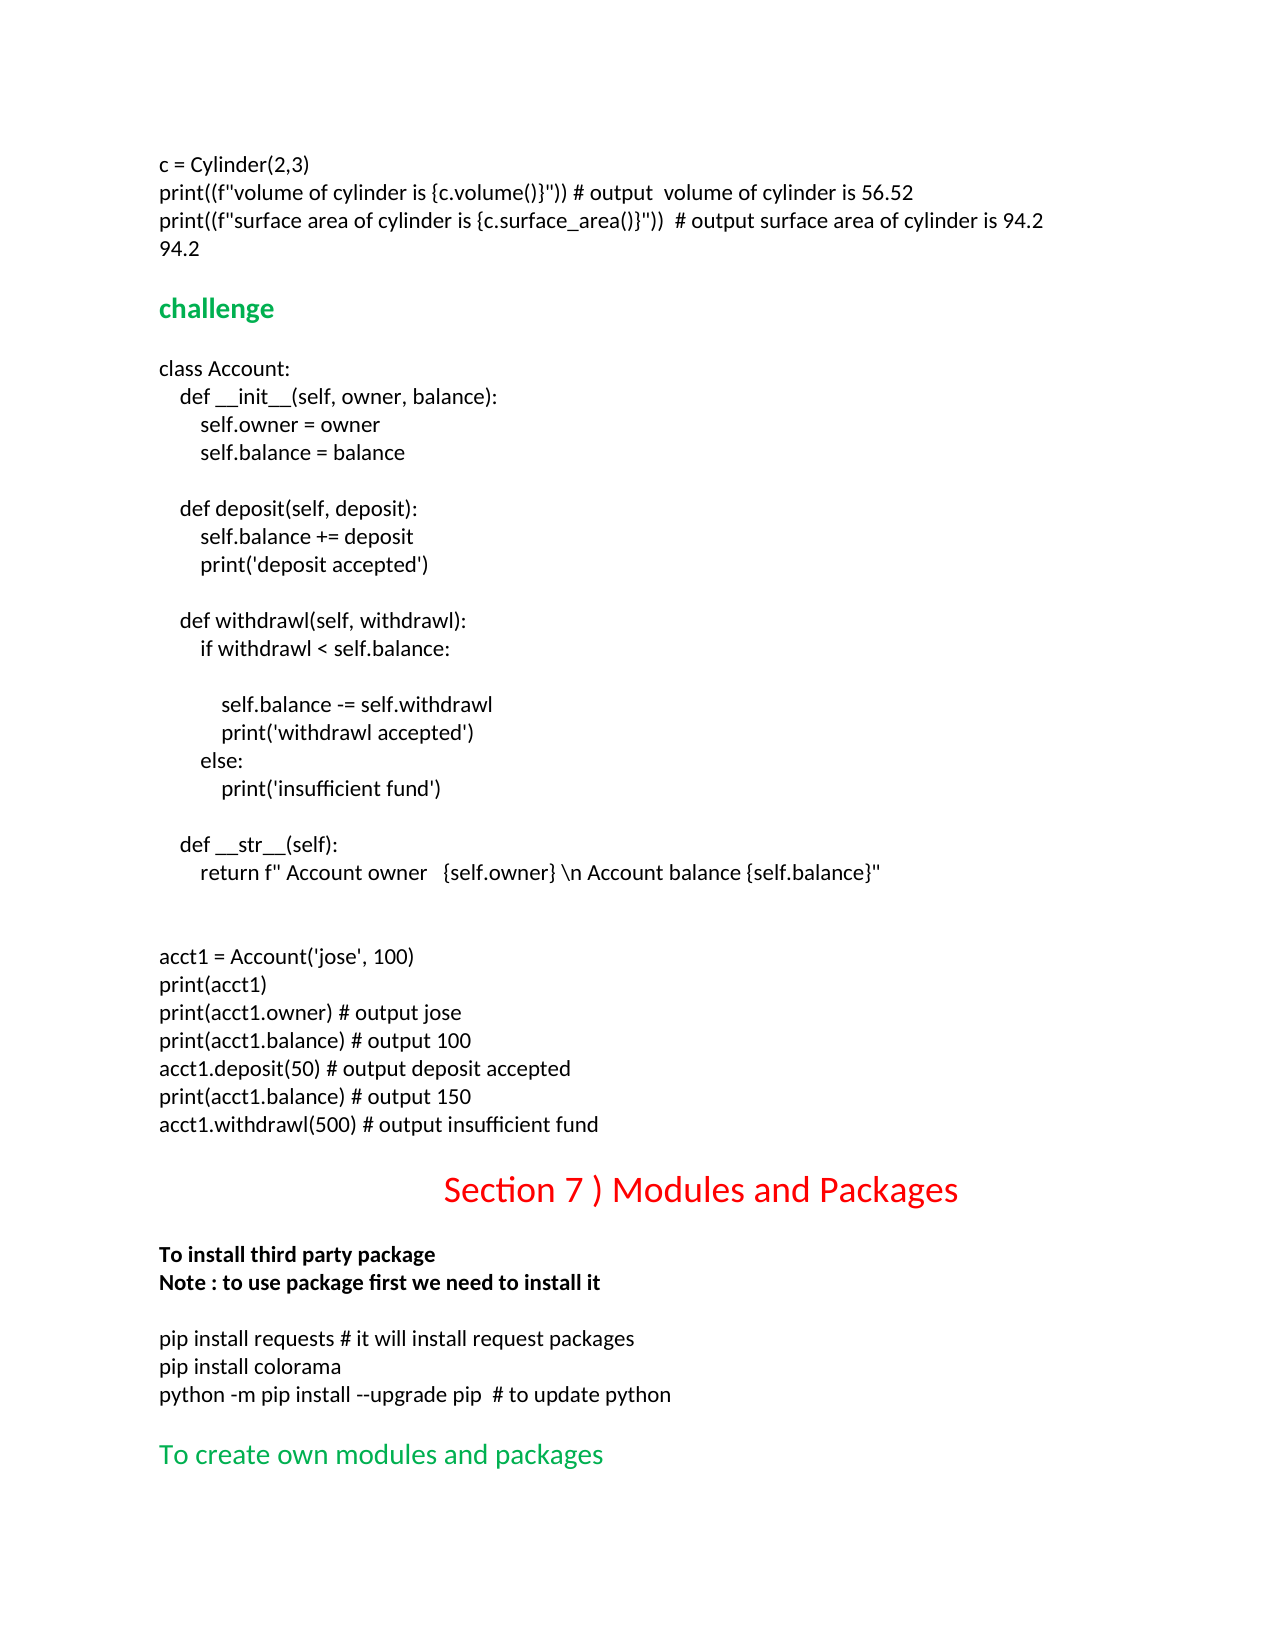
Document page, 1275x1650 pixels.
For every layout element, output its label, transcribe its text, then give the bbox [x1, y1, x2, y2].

text print('deposit accepted') [159, 550, 1125, 578]
text self.balance += deposit [159, 522, 1125, 550]
text if withdrawl < self.balance: [159, 634, 1125, 662]
text def deposit(self, deposit): [159, 494, 1125, 522]
text print((f"surface area of cylinder is {c.surface_area()}")) # output surface area of cylinder is 94.2 [159, 206, 1125, 234]
text 94.2 [159, 234, 1125, 262]
text def __str__(self): [159, 830, 1125, 858]
text Section 7 ) Modules and Packages [159, 1166, 1125, 1212]
text To install third party package [159, 1240, 1125, 1268]
text To create own modules and packages [159, 1436, 1125, 1472]
text print('insufficient fund') [159, 774, 1125, 802]
text acct1.deposit(50) # output deposit accepted [159, 1054, 1125, 1082]
text c = Cylinder(2,3) [159, 150, 1125, 178]
text pip install colorama [159, 1352, 1125, 1380]
text acct1 = Account('jose', 100) [159, 942, 1125, 970]
text def withdrawl(self, withdrawl): [159, 606, 1125, 634]
text print(acct1.balance) # output 150 [159, 1082, 1125, 1110]
text self.balance -= self.withdrawl [159, 690, 1125, 718]
text python -m pip install --upgrade pip # to update python [159, 1380, 1125, 1408]
text pip install requests # it will install request packages [159, 1324, 1125, 1352]
text challenge [159, 290, 1125, 326]
text print(acct1.owner) # output jose [159, 998, 1125, 1026]
text acct1.withdrawl(500) # output insufficient fund [159, 1110, 1125, 1138]
text print(acct1.balance) # output 100 [159, 1026, 1125, 1054]
text def __init__(self, owner, balance): [159, 382, 1125, 410]
text self.owner = owner [159, 410, 1125, 438]
text print(acct1) [159, 970, 1125, 998]
text self.balance = balance [159, 438, 1125, 466]
text class Account: [159, 354, 1125, 382]
text Note : to use package first we need to install it [159, 1268, 1125, 1296]
text return f" Account owner {self.owner} \n Account balance {self.balance}" [159, 858, 1125, 886]
text print((f"volume of cylinder is {c.volume()}")) # output volume of cylinder is 56.52 [159, 178, 1125, 206]
text print('withdrawl accepted') [159, 718, 1125, 746]
text else: [159, 746, 1125, 774]
